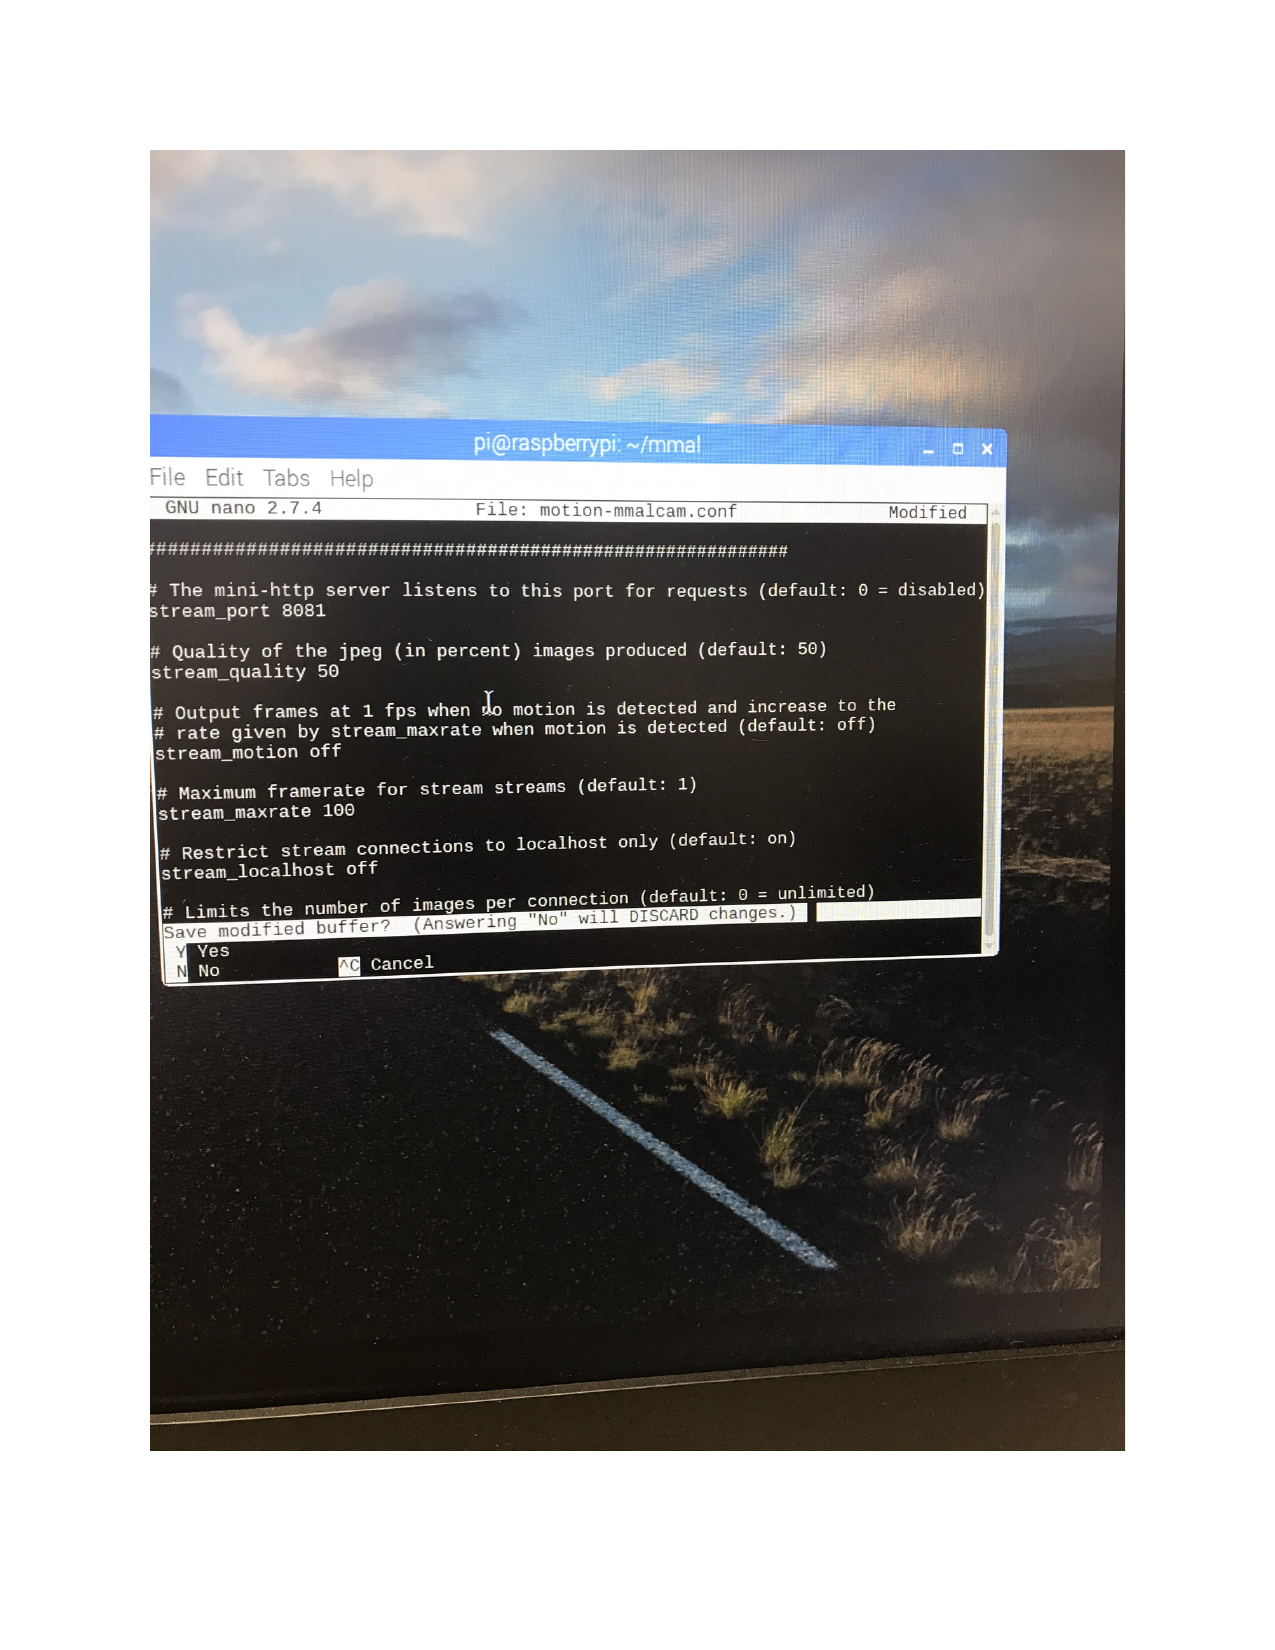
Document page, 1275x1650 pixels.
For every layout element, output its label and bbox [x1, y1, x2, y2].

picture [150, 150, 1125, 1451]
